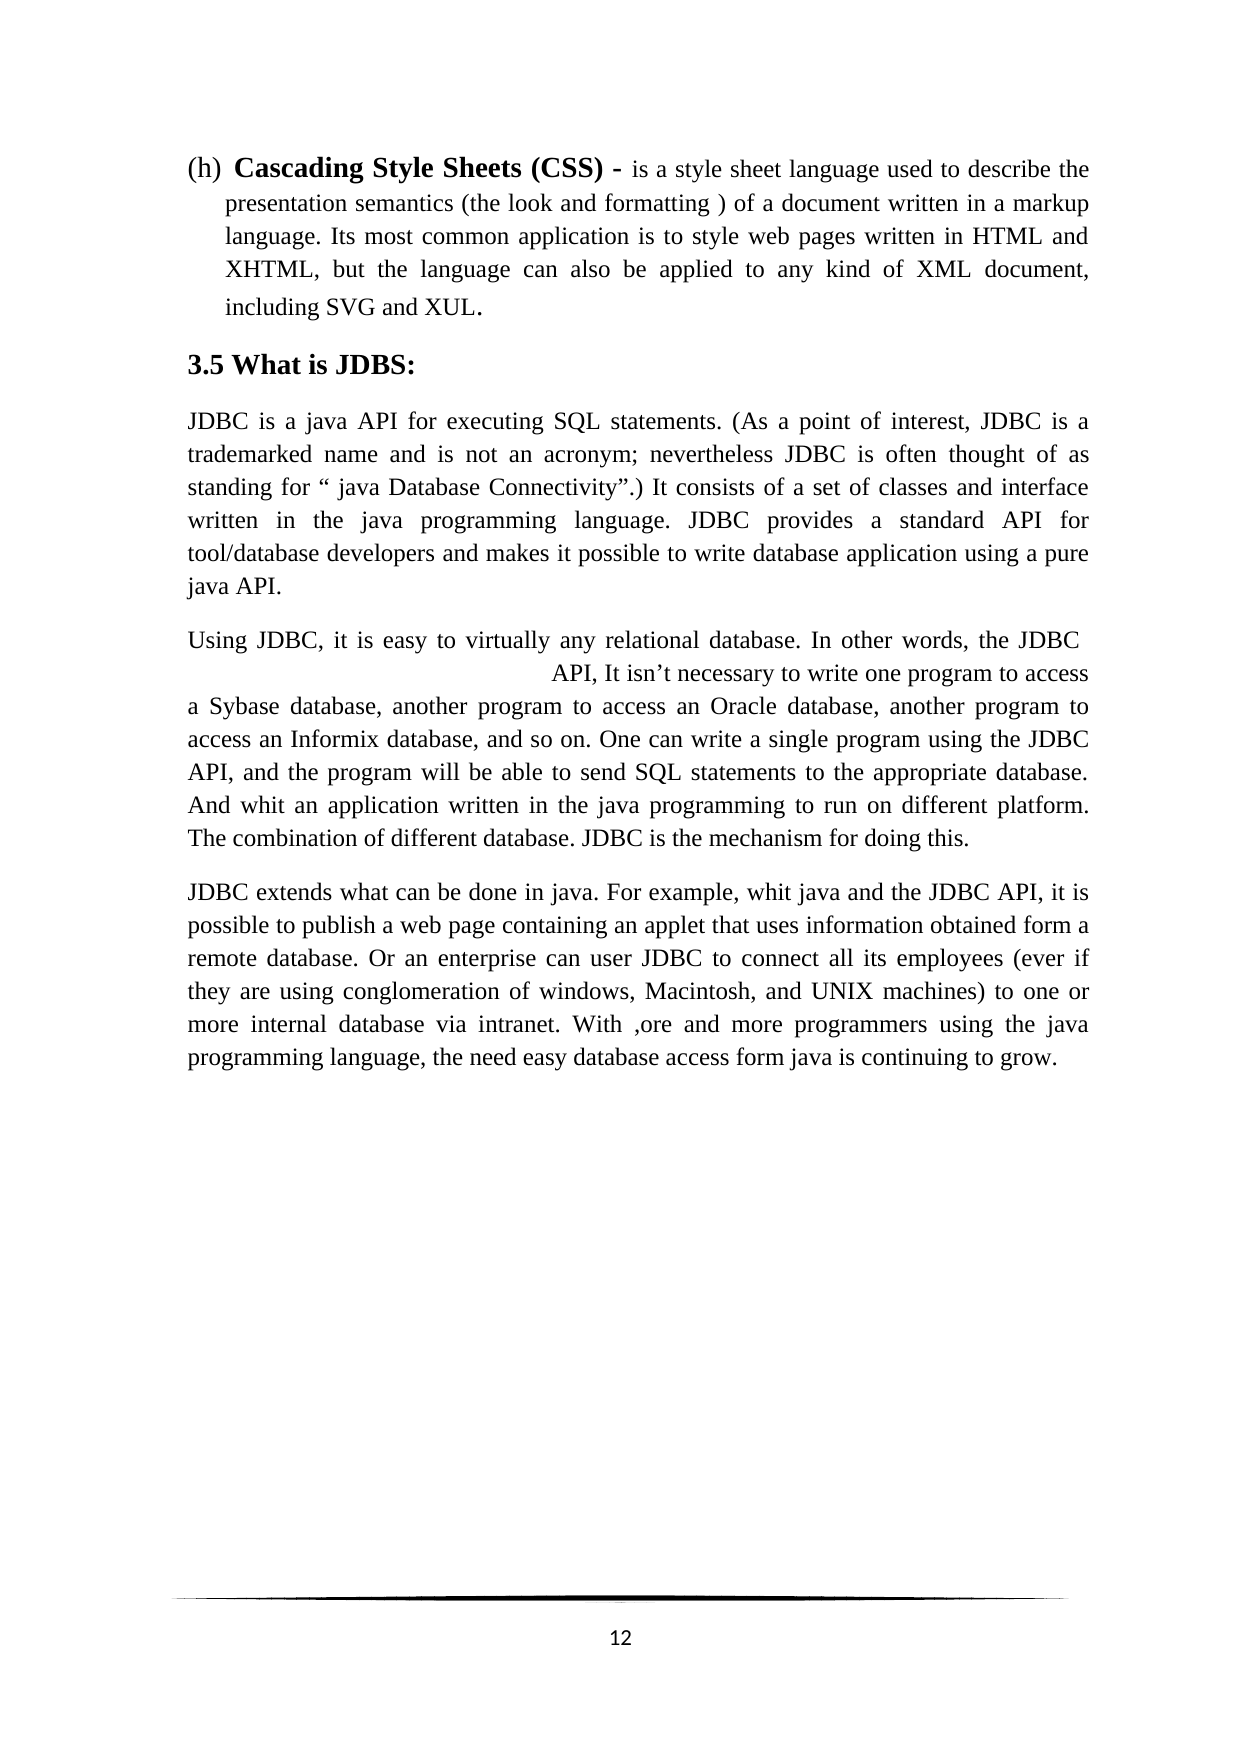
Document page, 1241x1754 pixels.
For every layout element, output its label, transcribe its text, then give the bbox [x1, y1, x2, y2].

text JDBC extends what can be done in java. For example, whit java and the JDBC API, it is possible to publish a web page containing an applet that uses information obtained form a remote database. Or an enterprise can user JDBC to connect all its employees (ever if they are using conglomeration of windows, Macintosh, and UNIX machines) to one or more internal database via intranet. With ,ore and more programmers using the java programming language, the need easy database access form java is continuing to grow. [187, 877, 1090, 1071]
text Using JDBC, it is easy to virtually any relational database. In other words, the JDBC API, It isn’t necessary to write one program to access a Sybase database, another program to access an Oracle database, another program to access an Informix database, and so on. One can write a single program using the JDBC API, and the program will be able to send SQL statements to the appropriate database. And whit an application written in the java programming to run on different platform. The combination of different database. JDBC is the mechanism for doing this. [187, 625, 1090, 852]
list Cascading Style Sheets (CSS) - is a style sheet language used to describe the presentation semantics (the look and formatting ) of a document written in a markup language. Its most common application is to style web pages written in HTML and XHTML, but the language can also be applied to any kind of XML document, including SVG and XUL. [187, 150, 1090, 321]
text 3.5 What is JDBS: [187, 347, 1090, 381]
picture [171, 1594, 1069, 1603]
text JDBC is a java API for executing SQL statements. (As a point of interest, JDBC is a trademarked name and is not an acronym; nevertheless JDBC is often thought of as standing for “ java Database Connectivity”.) It consists of a set of classes and interface written in the java programming language. JDBC provides a standard API for tool/database developers and makes it possible to write database application using a pure java API. [187, 406, 1090, 600]
